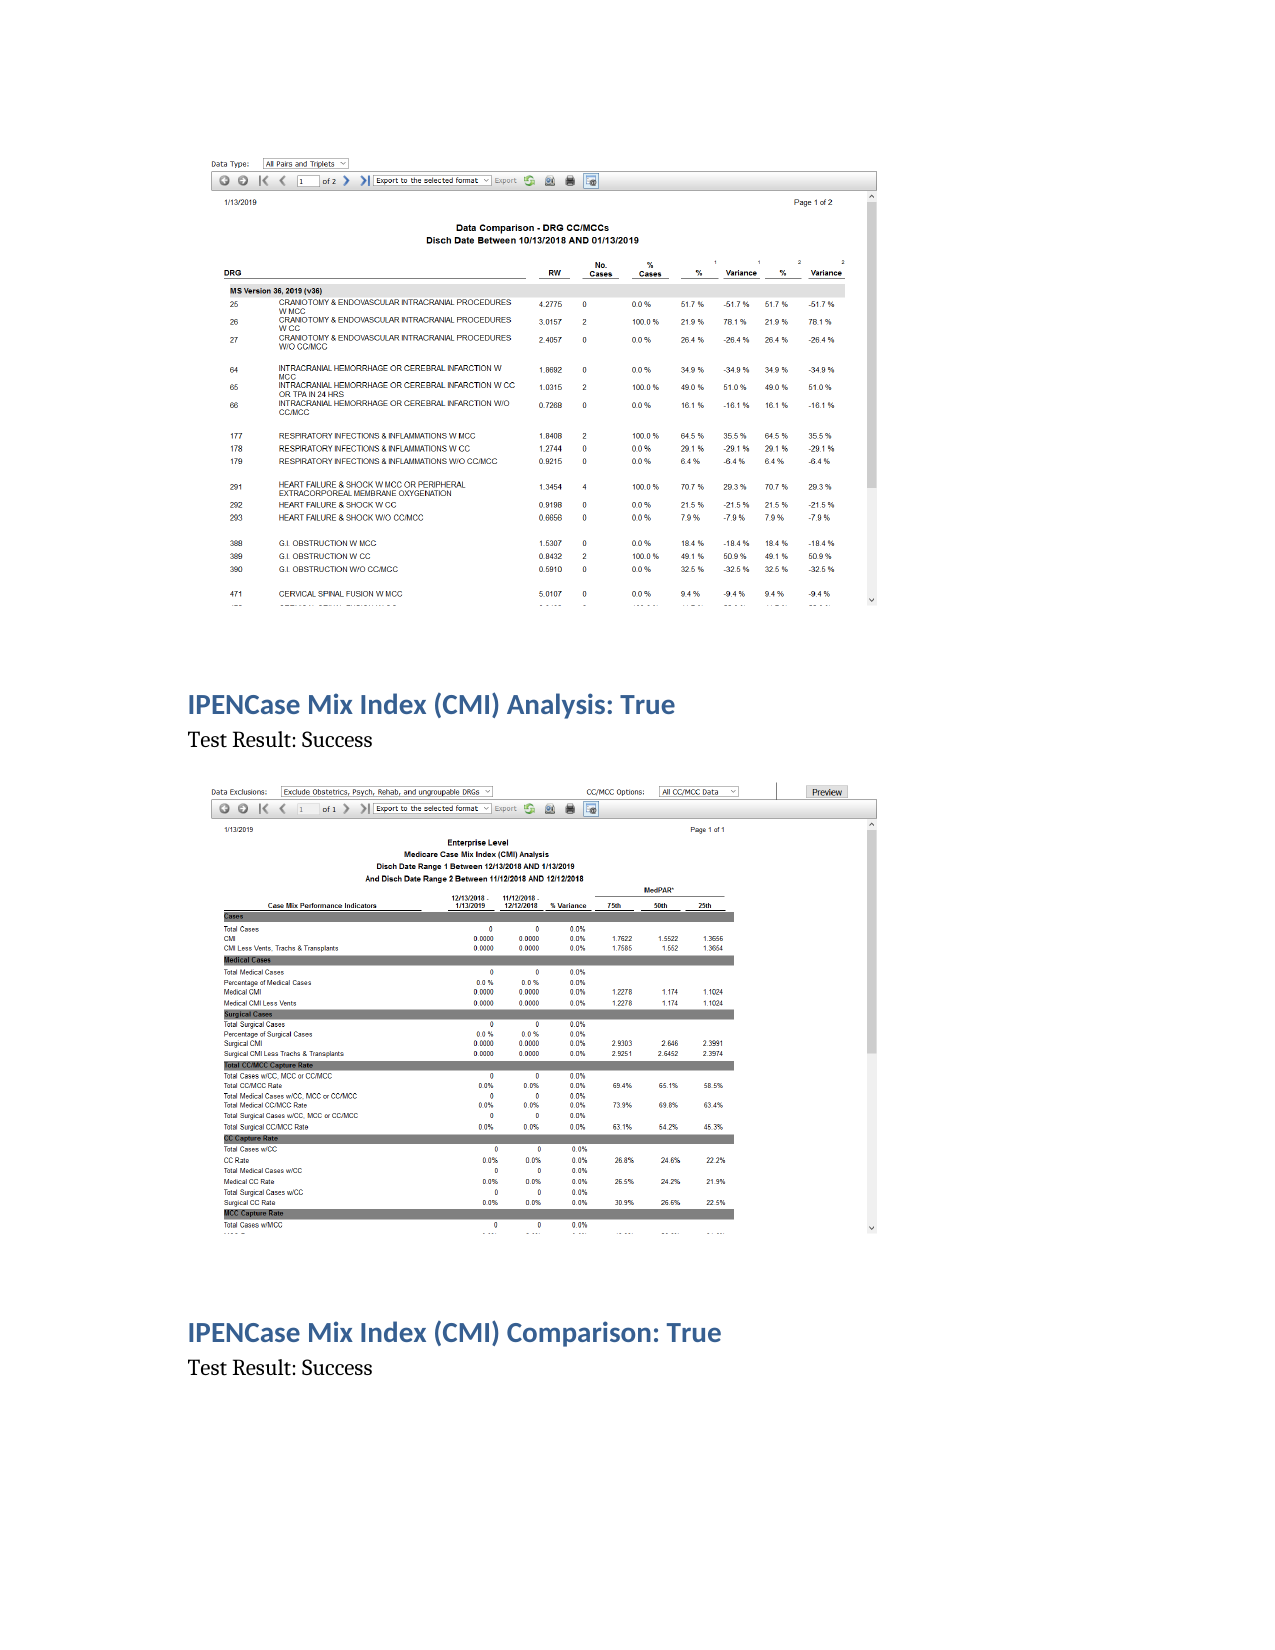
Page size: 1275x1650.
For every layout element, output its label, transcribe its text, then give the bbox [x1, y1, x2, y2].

picture [206, 777, 882, 1260]
subtitle IPENCase Mix Index (CMI) Comparison: True [187, 1314, 1087, 1349]
text Test Result: Success [187, 1355, 1087, 1381]
picture [206, 150, 882, 632]
text Test Result: Success [187, 727, 1087, 753]
subtitle IPENCase Mix Index (CMI) Analysis: True [187, 686, 1087, 722]
